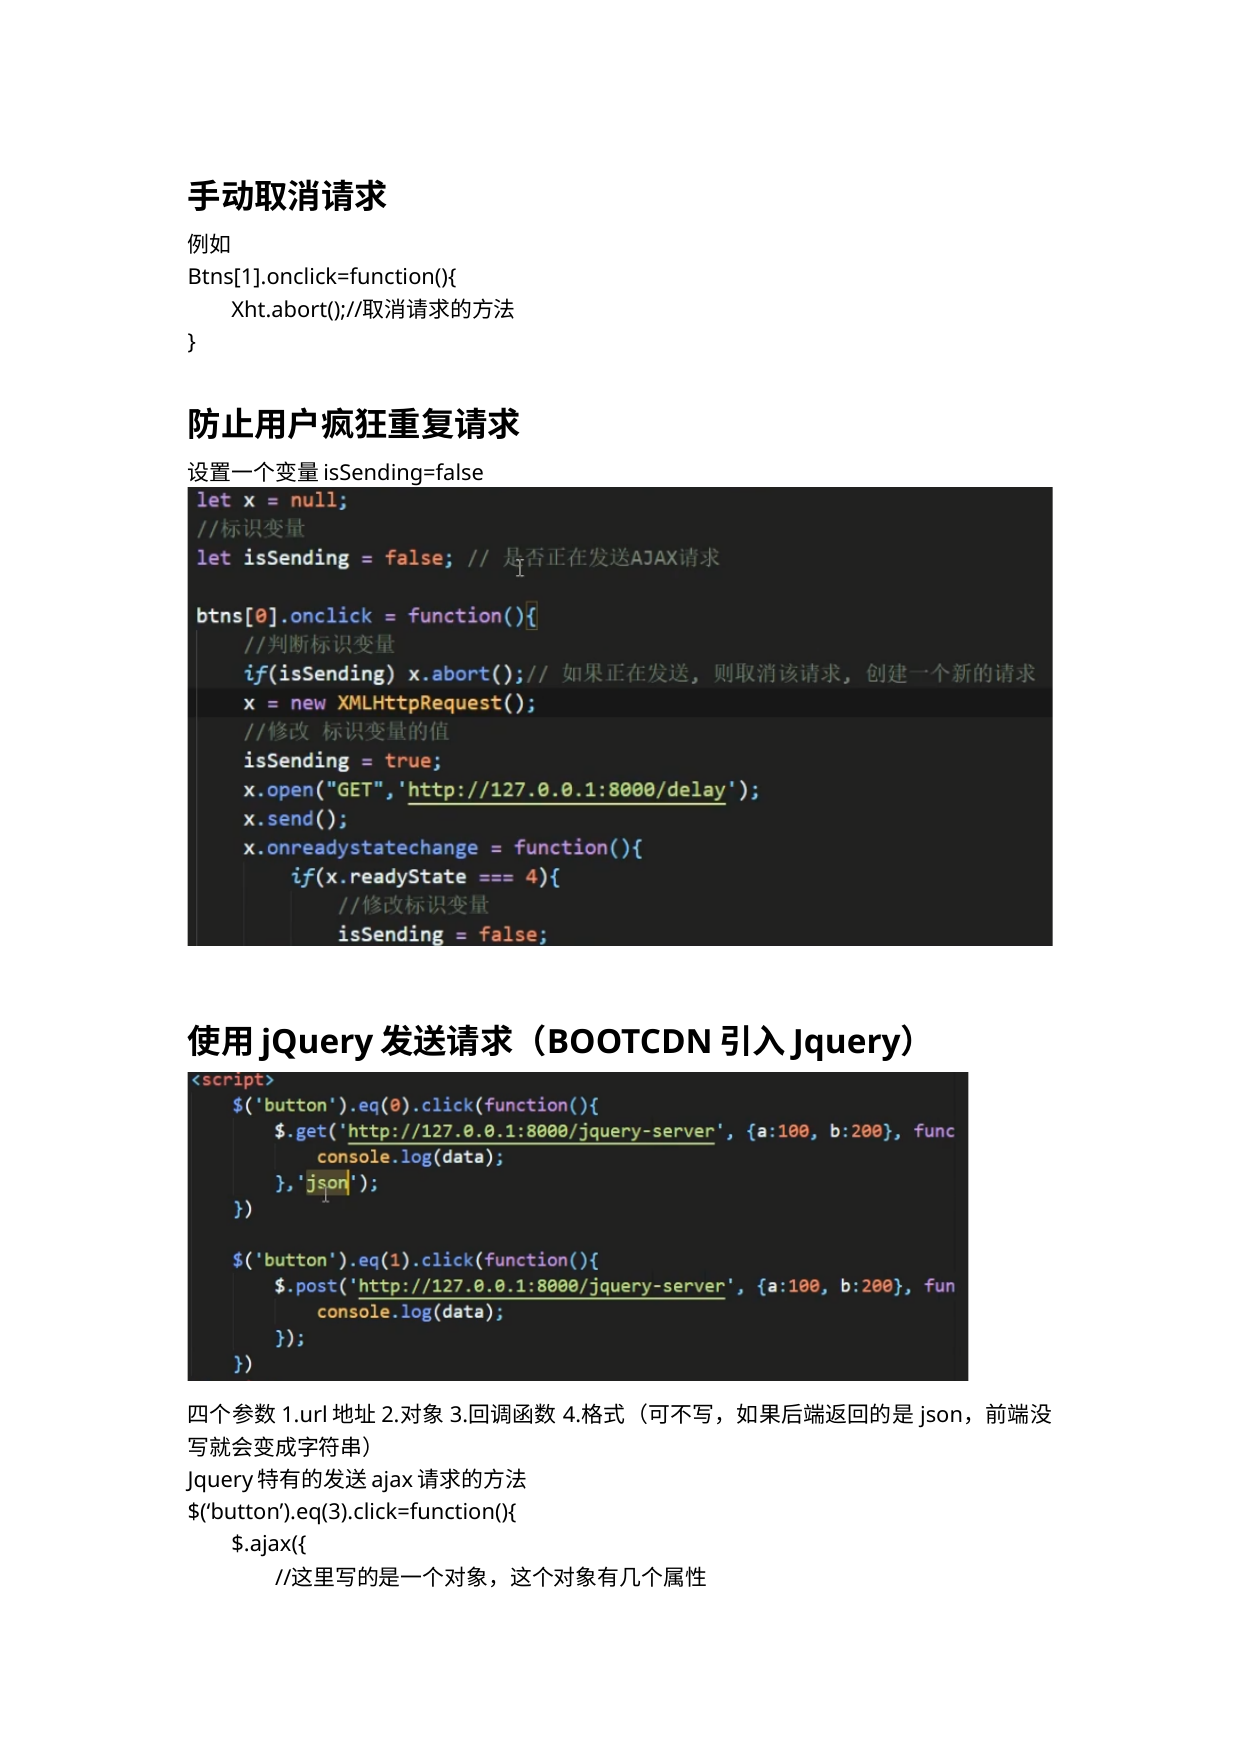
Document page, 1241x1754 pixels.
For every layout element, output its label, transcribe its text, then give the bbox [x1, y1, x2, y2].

picture [187, 487, 1053, 946]
text } [187, 324, 1053, 357]
text $(‘button’).eq(3).click=function(){ [187, 1494, 1053, 1527]
text //这里写的是一个对象，这个对象有几个属性 [187, 1559, 1053, 1592]
text Jquery特有的发送ajax请求的方法 [187, 1462, 1053, 1494]
text Btns[1].onclick=function(){ [187, 259, 1053, 292]
text $.ajax({ [187, 1527, 1053, 1559]
text 四个参数1.url地址2.对象 3.回调函数 4.格式（可不写，如果后端返回的是json，前端没写就会变成字符串） [187, 1397, 1053, 1462]
picture [187, 1072, 969, 1381]
text 例如 [187, 227, 1053, 259]
text 防止用户疯狂重复请求 [187, 389, 1053, 454]
text 设置一个变量isSending=false [187, 454, 1053, 487]
text Xht.abort();//取消请求的方法 [187, 292, 1053, 324]
text 手动取消请求 [187, 162, 1053, 227]
text 使用jQuery发送请求（BOOTCDN引入Jquery） [187, 1007, 1053, 1072]
